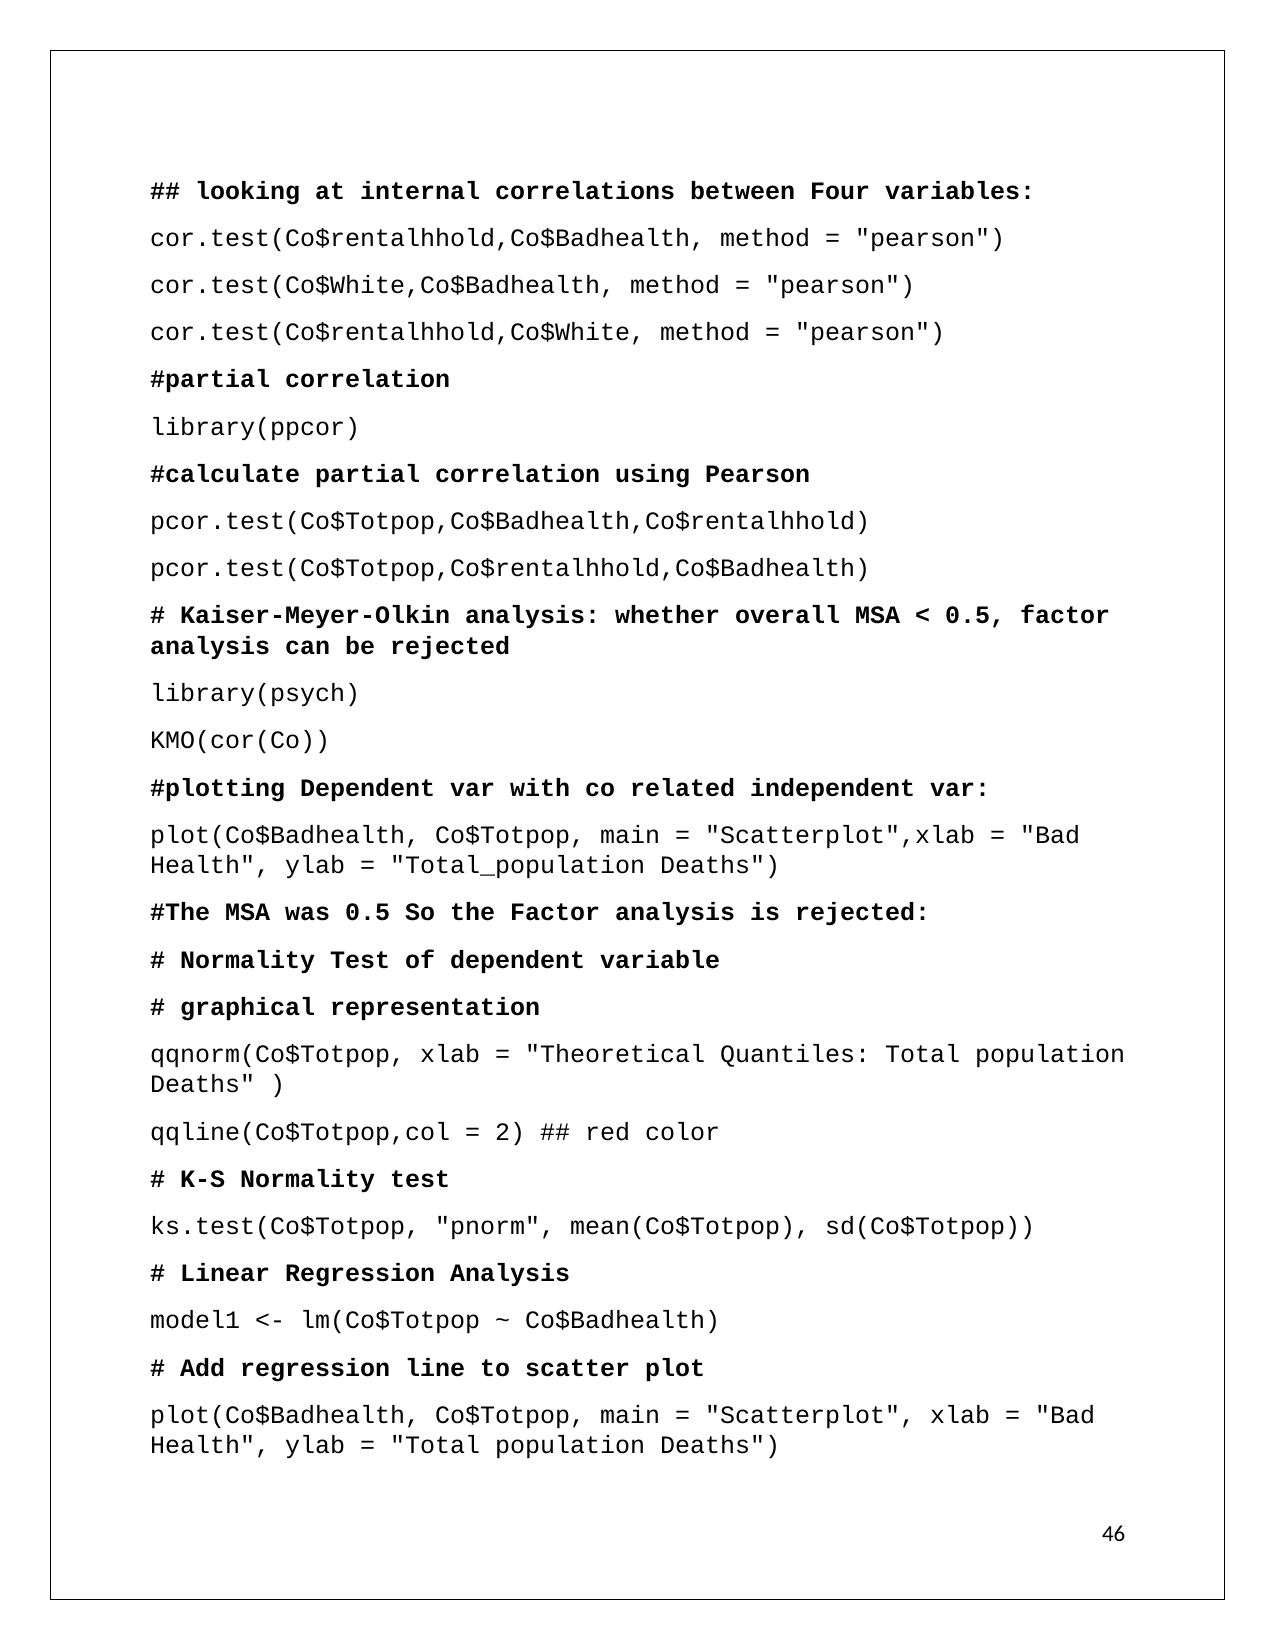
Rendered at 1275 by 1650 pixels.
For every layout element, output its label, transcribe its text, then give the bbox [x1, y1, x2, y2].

text # graphical representation [150, 994, 1125, 1023]
text cor.test(Co$White,Co$Badhealth, method = "pearson") [150, 273, 1125, 301]
text library(psych) [150, 681, 1125, 709]
text #calculate partial correlation using Pearson [150, 461, 1125, 490]
text cor.test(Co$rentalhhold,Co$White, method = "pearson") [150, 320, 1125, 348]
text plot(Co$Badhealth, Co$Totpop, main = "Scatterplot", xlab = "Bad Health", ylab = "Total population Deaths") [150, 1402, 1125, 1461]
text # K-S Normality test [150, 1166, 1125, 1195]
text qqnorm(Co$Totpop, xlab = "Theoretical Quantiles: Total population Deaths" ) [150, 1042, 1125, 1100]
text plot(Co$Badhealth, Co$Totpop, main = "Scatterplot",xlab = "Bad Health", ylab = "Total_population Deaths") [150, 822, 1125, 881]
text library(ppcor) [150, 414, 1125, 443]
text ks.test(Co$Totpop, "pnorm", mean(Co$Totpop), sd(Co$Totpop)) [150, 1214, 1125, 1242]
text pcor.test(Co$Totpop,Co$rentalhhold,Co$Badhealth) [150, 556, 1125, 584]
text ## looking at internal correlations between Four variables: [150, 178, 1125, 207]
text # Kaiser-Meyer-Olkin analysis: whether overall MSA < 0.5, factor analysis can be rejected [150, 603, 1125, 662]
text # Linear Regression Analysis [150, 1261, 1125, 1289]
text #plotting Dependent var with co related independent var: [150, 775, 1125, 803]
text KMO(cor(Co)) [150, 728, 1125, 756]
text # Add regression line to scatter plot [150, 1355, 1125, 1383]
text #The MSA was 0.5 So the Factor analysis is rejected: [150, 900, 1125, 928]
text # Normality Test of dependent variable [150, 947, 1125, 976]
text #partial correlation [150, 367, 1125, 395]
text cor.test(Co$rentalhhold,Co$Badhealth, method = "pearson") [150, 226, 1125, 254]
text qqline(Co$Totpop,col = 2) ## red color [150, 1119, 1125, 1148]
text pcor.test(Co$Totpop,Co$Badhealth,Co$rentalhhold) [150, 509, 1125, 537]
text model1 <- lm(Co$Totpop ~ Co$Badhealth) [150, 1308, 1125, 1336]
